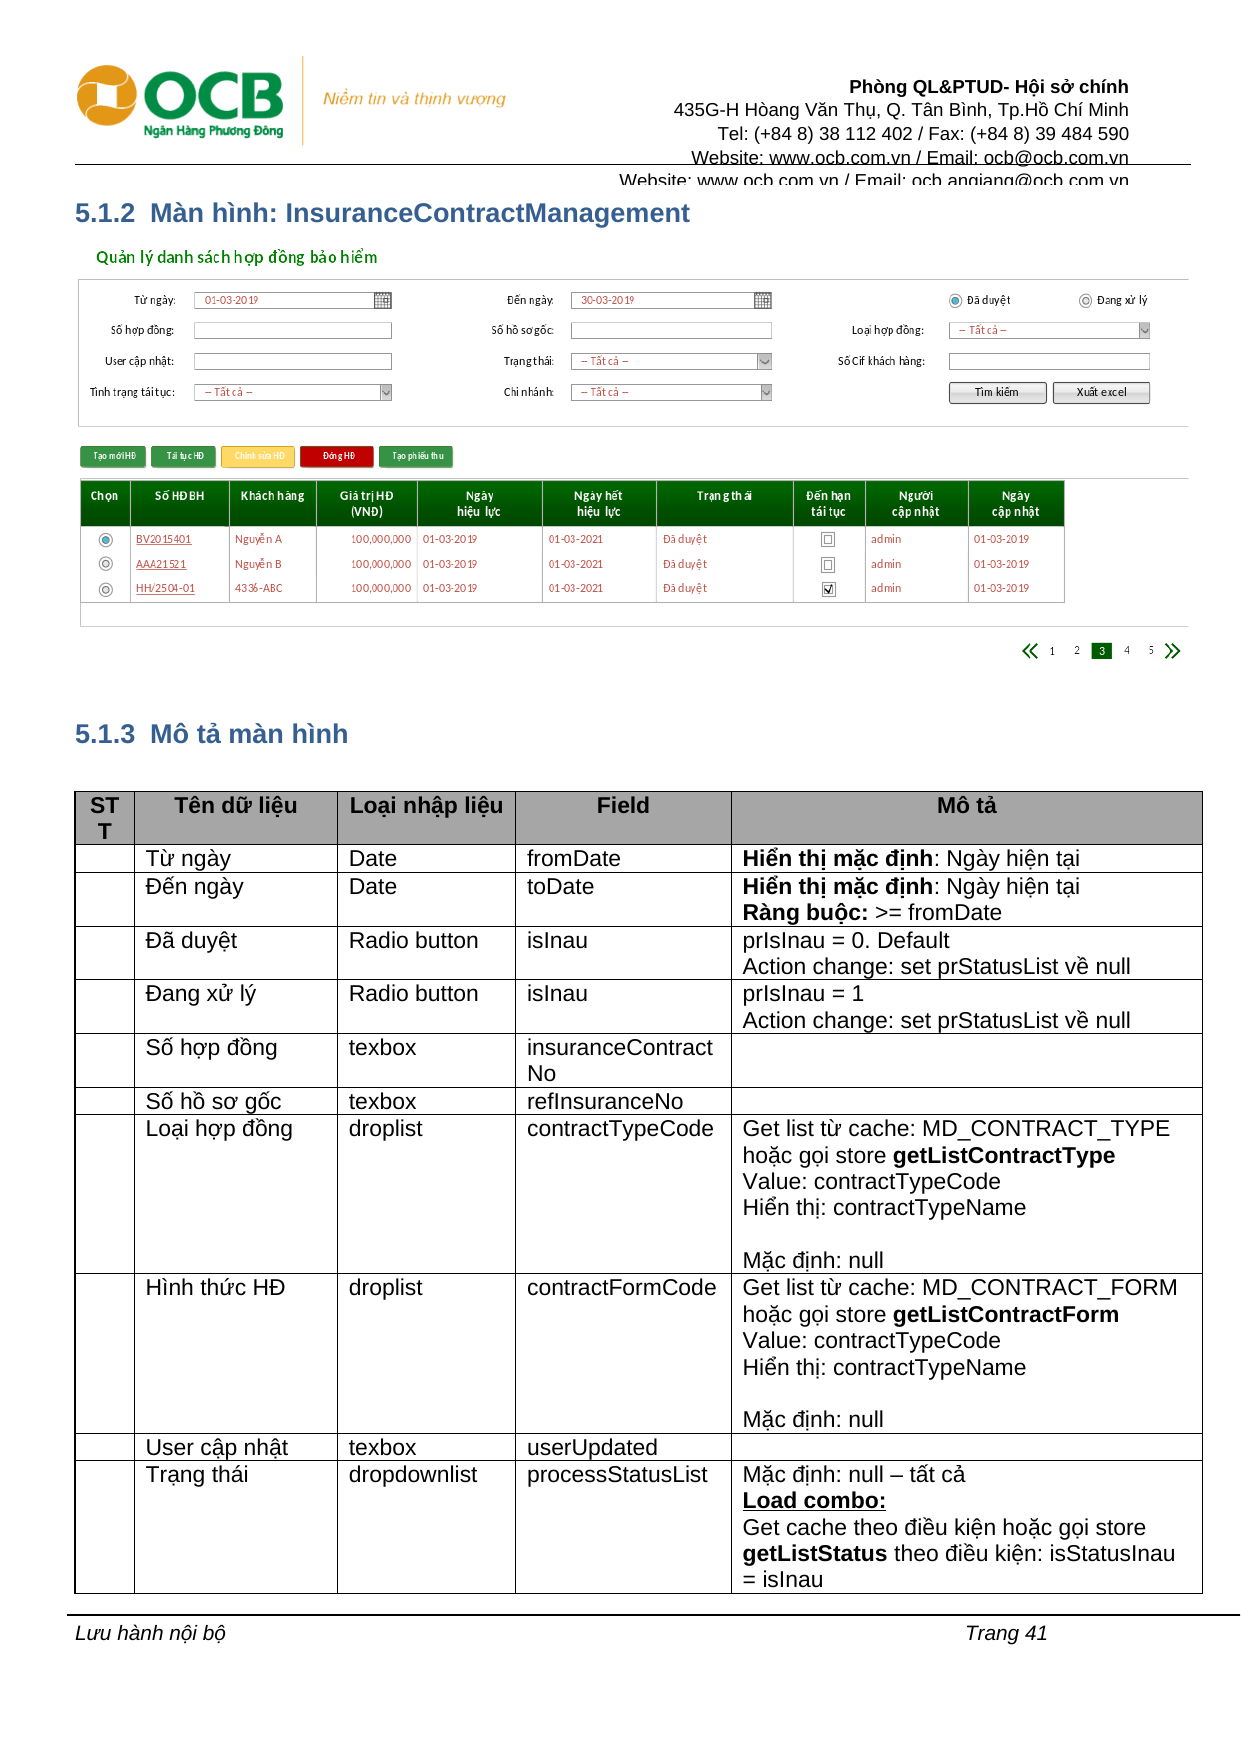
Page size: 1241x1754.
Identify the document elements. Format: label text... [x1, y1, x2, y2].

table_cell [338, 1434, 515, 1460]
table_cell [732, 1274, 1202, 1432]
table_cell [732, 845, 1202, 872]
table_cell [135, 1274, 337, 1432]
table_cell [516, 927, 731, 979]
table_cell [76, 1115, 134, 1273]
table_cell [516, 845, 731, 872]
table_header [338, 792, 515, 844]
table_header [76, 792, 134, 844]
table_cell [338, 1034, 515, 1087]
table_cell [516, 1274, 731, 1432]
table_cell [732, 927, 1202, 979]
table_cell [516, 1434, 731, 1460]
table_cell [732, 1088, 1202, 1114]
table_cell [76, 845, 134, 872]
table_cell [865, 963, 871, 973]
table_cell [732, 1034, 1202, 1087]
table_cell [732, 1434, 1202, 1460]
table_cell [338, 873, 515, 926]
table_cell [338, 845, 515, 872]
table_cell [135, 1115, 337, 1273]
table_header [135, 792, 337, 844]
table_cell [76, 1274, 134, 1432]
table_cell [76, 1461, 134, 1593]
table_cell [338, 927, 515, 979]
subtitle Màn hình: InsuranceContractManagement [75, 197, 1191, 228]
subtitle Mô tả màn hình [75, 718, 1191, 749]
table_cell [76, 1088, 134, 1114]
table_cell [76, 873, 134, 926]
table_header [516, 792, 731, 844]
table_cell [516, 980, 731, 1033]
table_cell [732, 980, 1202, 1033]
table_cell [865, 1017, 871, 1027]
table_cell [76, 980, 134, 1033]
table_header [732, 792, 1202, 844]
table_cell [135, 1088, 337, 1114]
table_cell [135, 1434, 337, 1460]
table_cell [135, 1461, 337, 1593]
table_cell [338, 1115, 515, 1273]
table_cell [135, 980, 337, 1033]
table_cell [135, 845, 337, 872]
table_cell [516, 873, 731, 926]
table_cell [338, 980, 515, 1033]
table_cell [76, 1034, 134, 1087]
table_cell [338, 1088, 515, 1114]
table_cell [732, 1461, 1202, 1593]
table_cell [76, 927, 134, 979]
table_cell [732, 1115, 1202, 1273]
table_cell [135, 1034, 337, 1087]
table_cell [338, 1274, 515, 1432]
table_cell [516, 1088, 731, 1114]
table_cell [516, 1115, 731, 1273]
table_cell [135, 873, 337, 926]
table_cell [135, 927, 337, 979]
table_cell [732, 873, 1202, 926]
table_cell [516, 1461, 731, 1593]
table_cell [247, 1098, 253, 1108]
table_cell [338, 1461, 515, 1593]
picture [67, 56, 537, 146]
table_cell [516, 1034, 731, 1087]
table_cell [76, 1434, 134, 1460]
